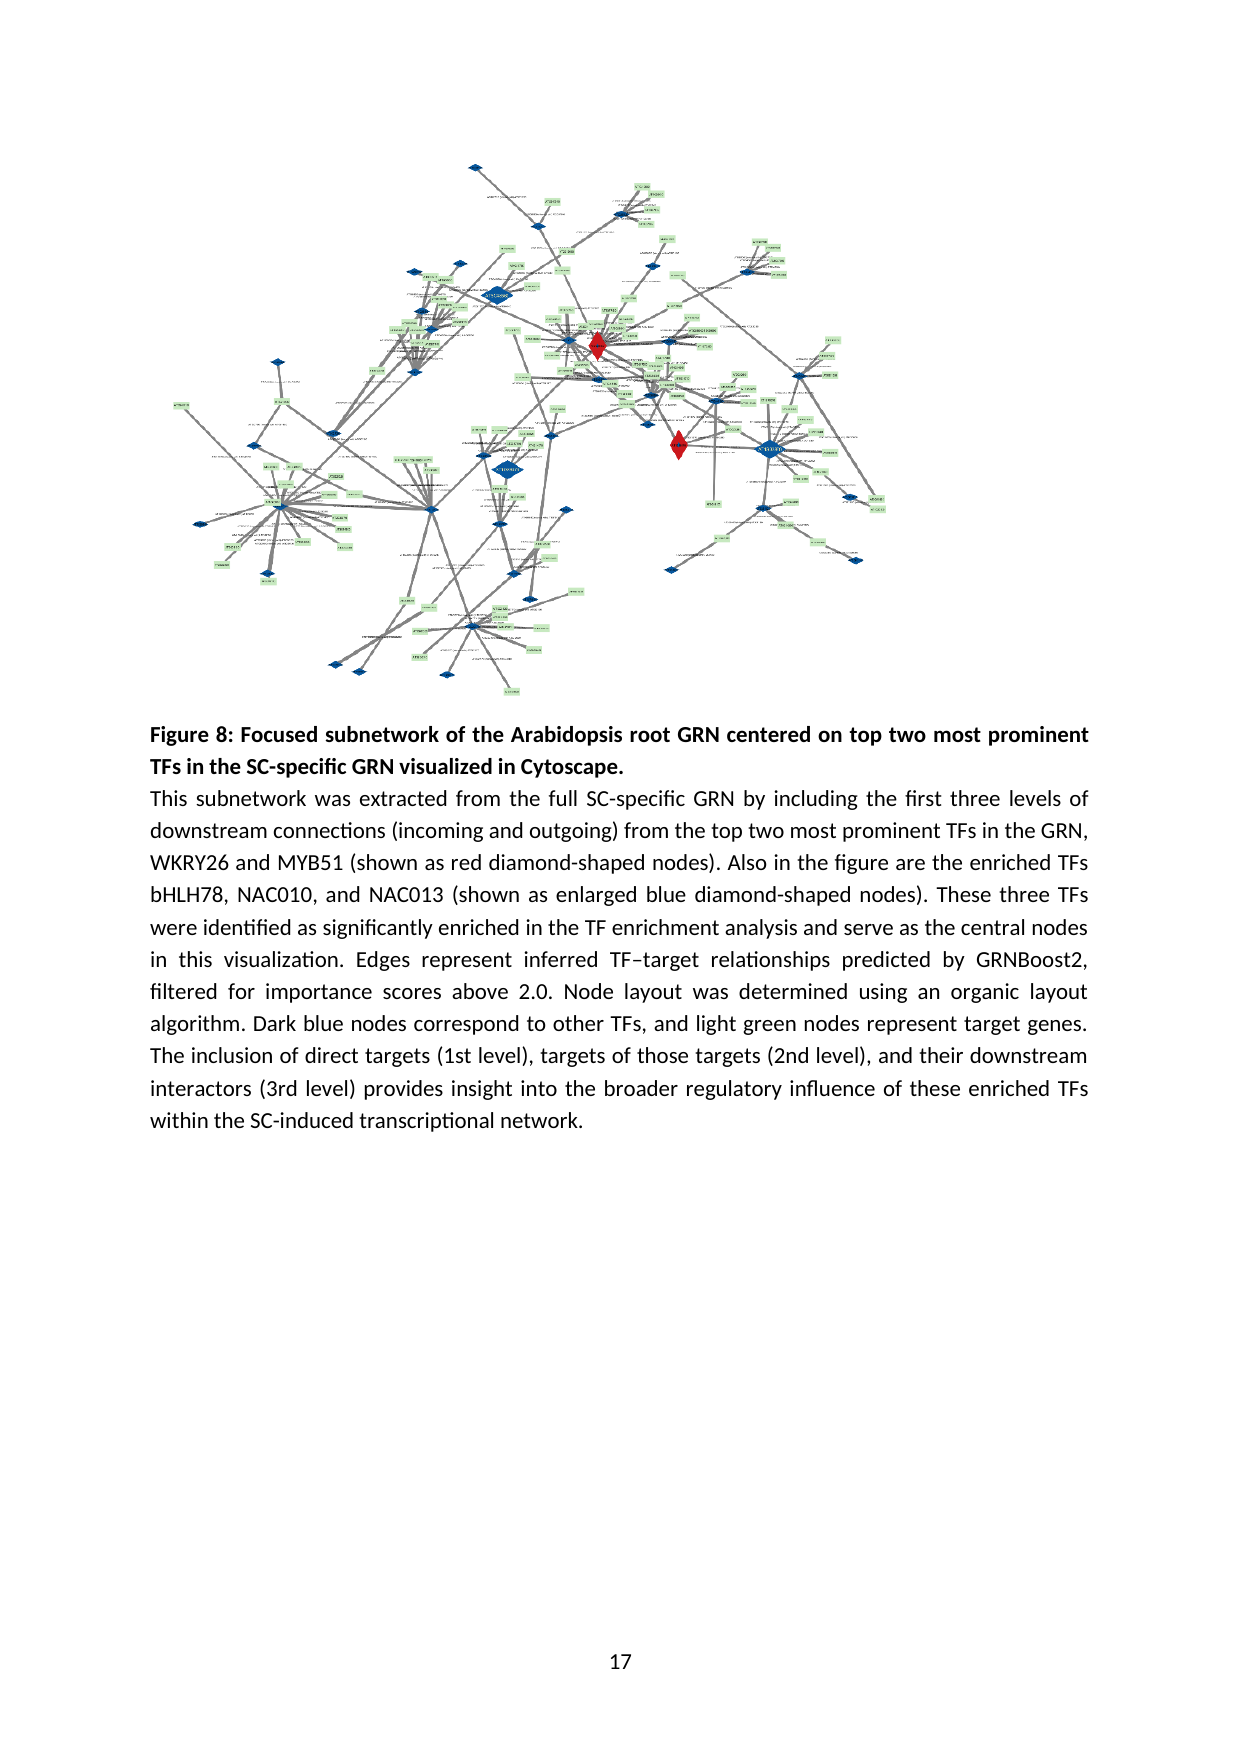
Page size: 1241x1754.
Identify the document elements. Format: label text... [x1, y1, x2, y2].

text This subnetwork was extracted from the full SC-specific GRN by including the first three levels of downstream connections (incoming and outgoing) from the top two most prominent TFs in the GRN, WKRY26 and MYB51 (shown as red diamond-shaped nodes). Also in the figure are the enriched TFs bHLH78, NAC010, and NAC013 (shown as enlarged blue diamond-shaped nodes). These three TFs were identified as significantly enriched in the TF enrichment analysis and serve as the central nodes in this visualization. Edges represent inferred TF–target relationships predicted by GRNBoost2, filtered for importance scores above 2.0. Node layout was determined using an organic layout algorithm. Dark blue nodes correspond to other TFs, and light green nodes represent target genes. The inclusion of direct targets (1st level), targets of those targets (2nd level), and their downstream interactors (3rd level) provides insight into the broader regulatory influence of these enriched TFs within the SC-induced transcriptional network. [150, 784, 1090, 1134]
picture [150, 150, 903, 716]
text Figure 8: Focused subnetwork of the Arabidopsis root GRN centered on top two most prominent TFs in the SC-specific GRN visualized in Cytoscape. [150, 720, 1090, 780]
